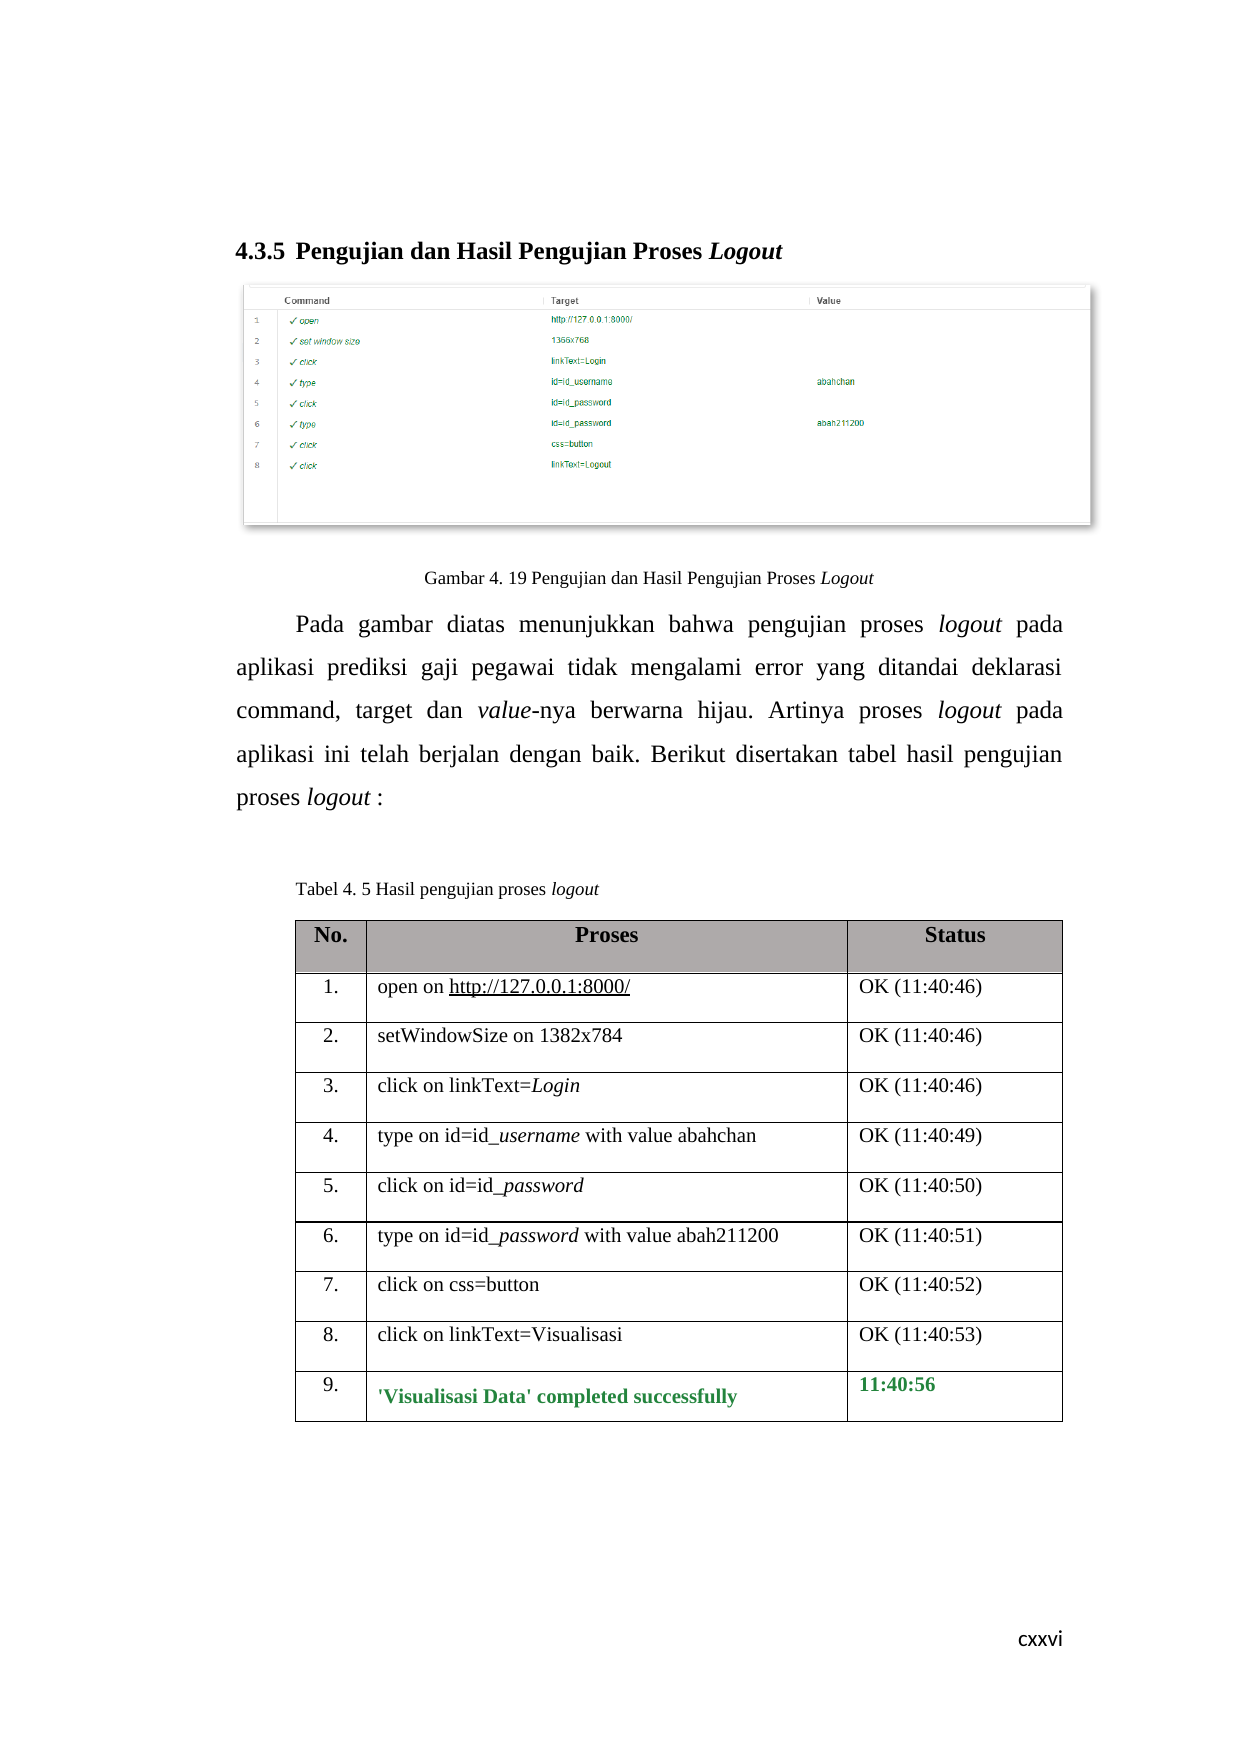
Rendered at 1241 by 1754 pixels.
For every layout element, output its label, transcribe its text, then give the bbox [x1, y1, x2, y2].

table_cell type on id=id_username with value abahchan [367, 1123, 847, 1172]
table_cell click on linkText=Visualisasi [367, 1322, 847, 1371]
picture [242, 285, 1091, 525]
table_header Status [848, 921, 1062, 972]
table_cell OK (11:40:46) [848, 974, 1062, 1022]
table_cell open on http://127.0.0.1:8000/ [367, 974, 847, 1022]
table_cell 'Visualisasi Data' completed successfully [367, 1372, 847, 1421]
text Pada gambar diatas menunjukkan bahwa pengujian proses logout pada aplikasi prediksi gaji pegawai tidak mengalami error yang ditandai deklarasi command, target dan value-nya berwarna hijau. Artinya proses logout pada aplikasi ini telah berjalan dengan baik. Berikut disertakan tabel hasil pengujian proses logout : [236, 609, 1063, 811]
table_header No. [296, 921, 366, 972]
table_cell 7. [296, 1272, 366, 1321]
table_cell click on css=button [367, 1272, 847, 1321]
table_cell OK (11:40:52) [848, 1272, 1062, 1321]
table_cell 11:40:56 [848, 1372, 1062, 1421]
text Tabel 4. 5 Hasil pengujian proses logout [295, 878, 1063, 899]
table_cell 9. [296, 1372, 366, 1421]
table_cell setWindowSize on 1382x784 [367, 1023, 847, 1072]
table_cell click on id=id_password [367, 1173, 847, 1221]
table_cell OK (11:40:46) [848, 1023, 1062, 1072]
table_header Proses [367, 921, 847, 972]
table_cell OK (11:40:49) [848, 1123, 1062, 1172]
table_cell 4. [296, 1123, 366, 1172]
table_cell 6. [296, 1223, 366, 1271]
subtitle Pengujian dan Hasil Pengujian Proses Logout [235, 236, 1063, 265]
table_cell 1. [296, 974, 366, 1022]
table_cell 2. [296, 1023, 366, 1072]
text Gambar 4. 19 Pengujian dan Hasil Pengujian Proses Logout [236, 567, 1063, 588]
table_cell 8. [296, 1322, 366, 1371]
table_cell click on linkText=Login [367, 1073, 847, 1122]
table_cell OK (11:40:53) [848, 1322, 1062, 1371]
table_cell type on id=id_password with value abah211200 [367, 1223, 847, 1271]
table_cell OK (11:40:50) [848, 1173, 1062, 1221]
table_cell OK (11:40:51) [848, 1223, 1062, 1271]
table_cell 3. [296, 1073, 366, 1122]
table_cell 5. [296, 1173, 366, 1221]
table_cell OK (11:40:46) [848, 1073, 1062, 1122]
